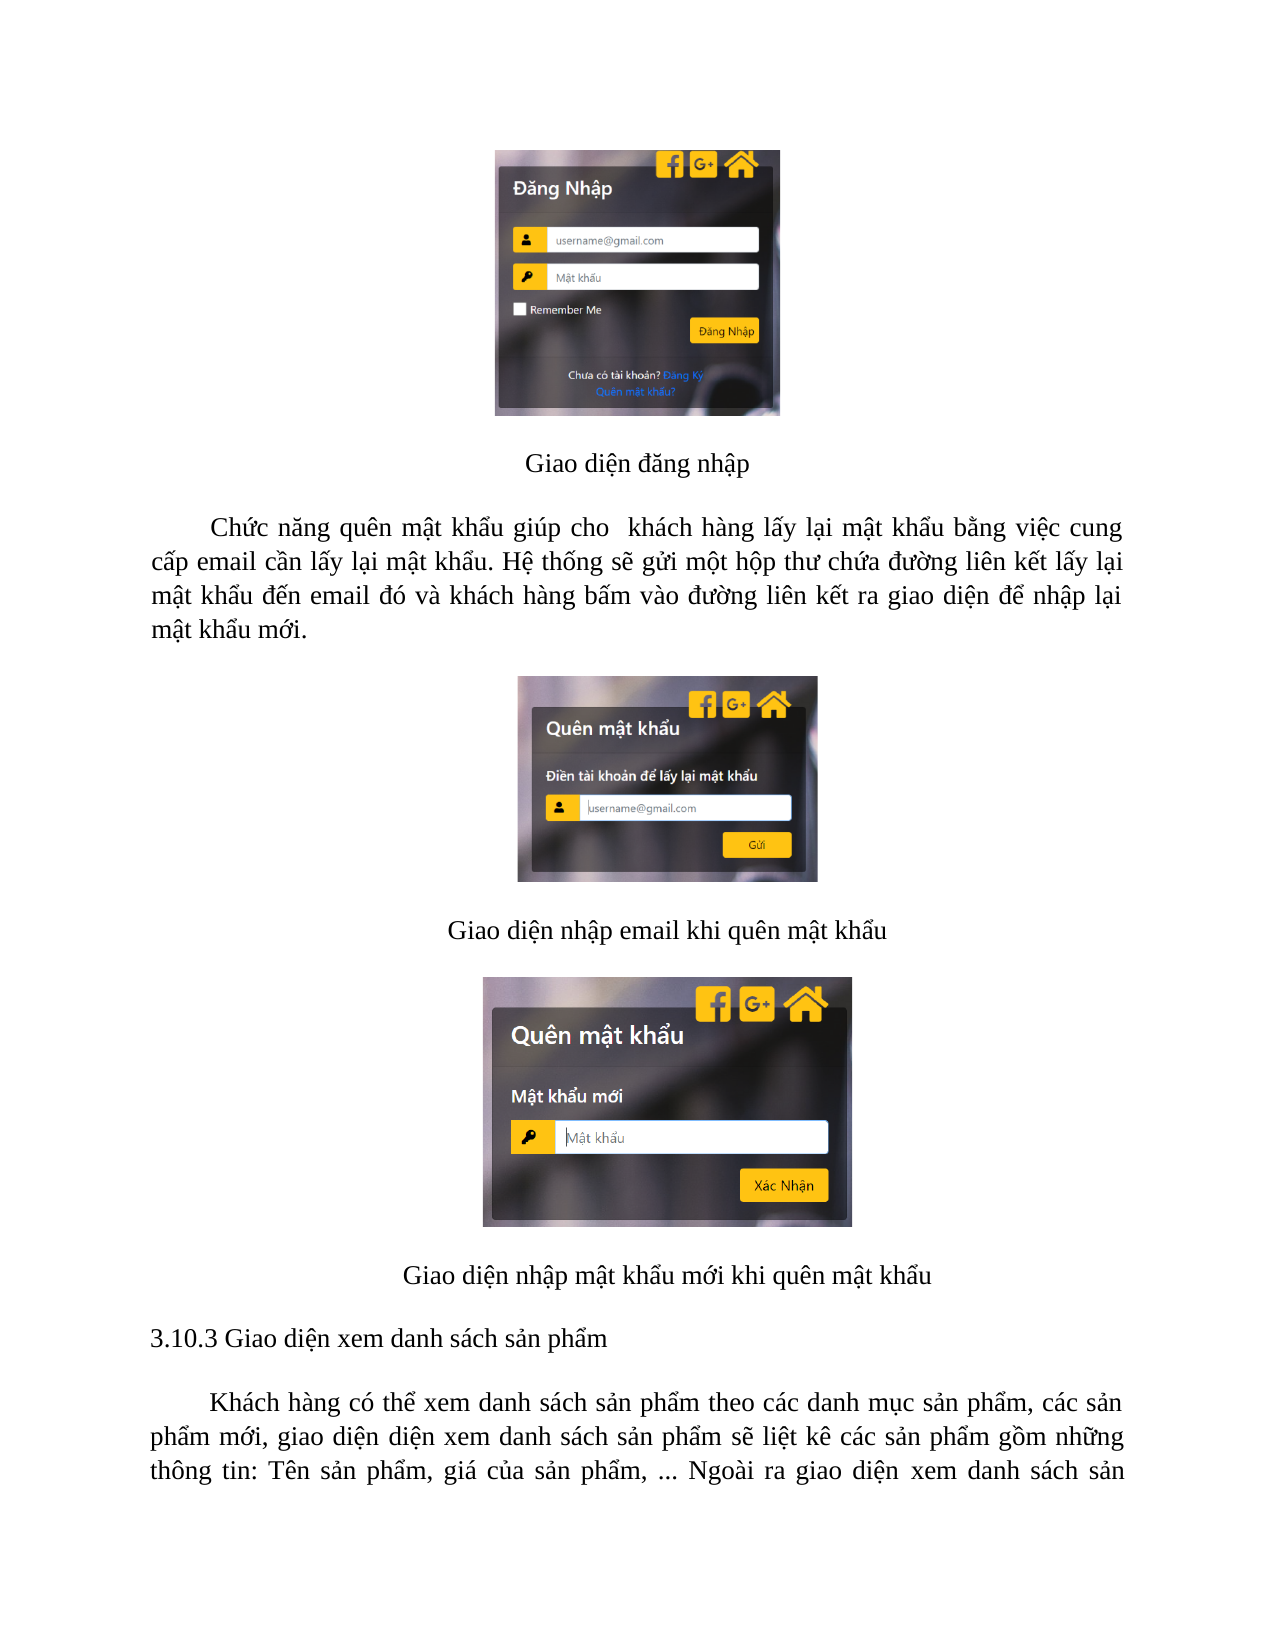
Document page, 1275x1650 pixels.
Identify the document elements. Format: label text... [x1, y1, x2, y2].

text 3.10.3 Giao diện xem danh sách sản phẩm [150, 1323, 1125, 1354]
text Giao diện đăng nhập [150, 447, 1125, 479]
text Chức năng quên mật khẩu giúp cho khách hàng lấy lại mật khẩu bằng việc cung cấp email cần lấy lại mật khẩu. Hệ thống sẽ gửi một hộp thư chứa đường liên kết lấy lại mật khẩu đến email đó và khách hàng bấm vào đường liên kết ra giao diện để nhập lại mật khẩu mới. [151, 511, 1125, 644]
text Giao diện nhập email khi quên mật khẩu [151, 914, 1125, 945]
picture [494, 150, 781, 416]
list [150, 1386, 1125, 1485]
text Giao diện nhập mật khẩu mới khi quên mật khẩu [151, 1259, 1125, 1290]
picture [517, 676, 818, 882]
picture [482, 977, 853, 1227]
